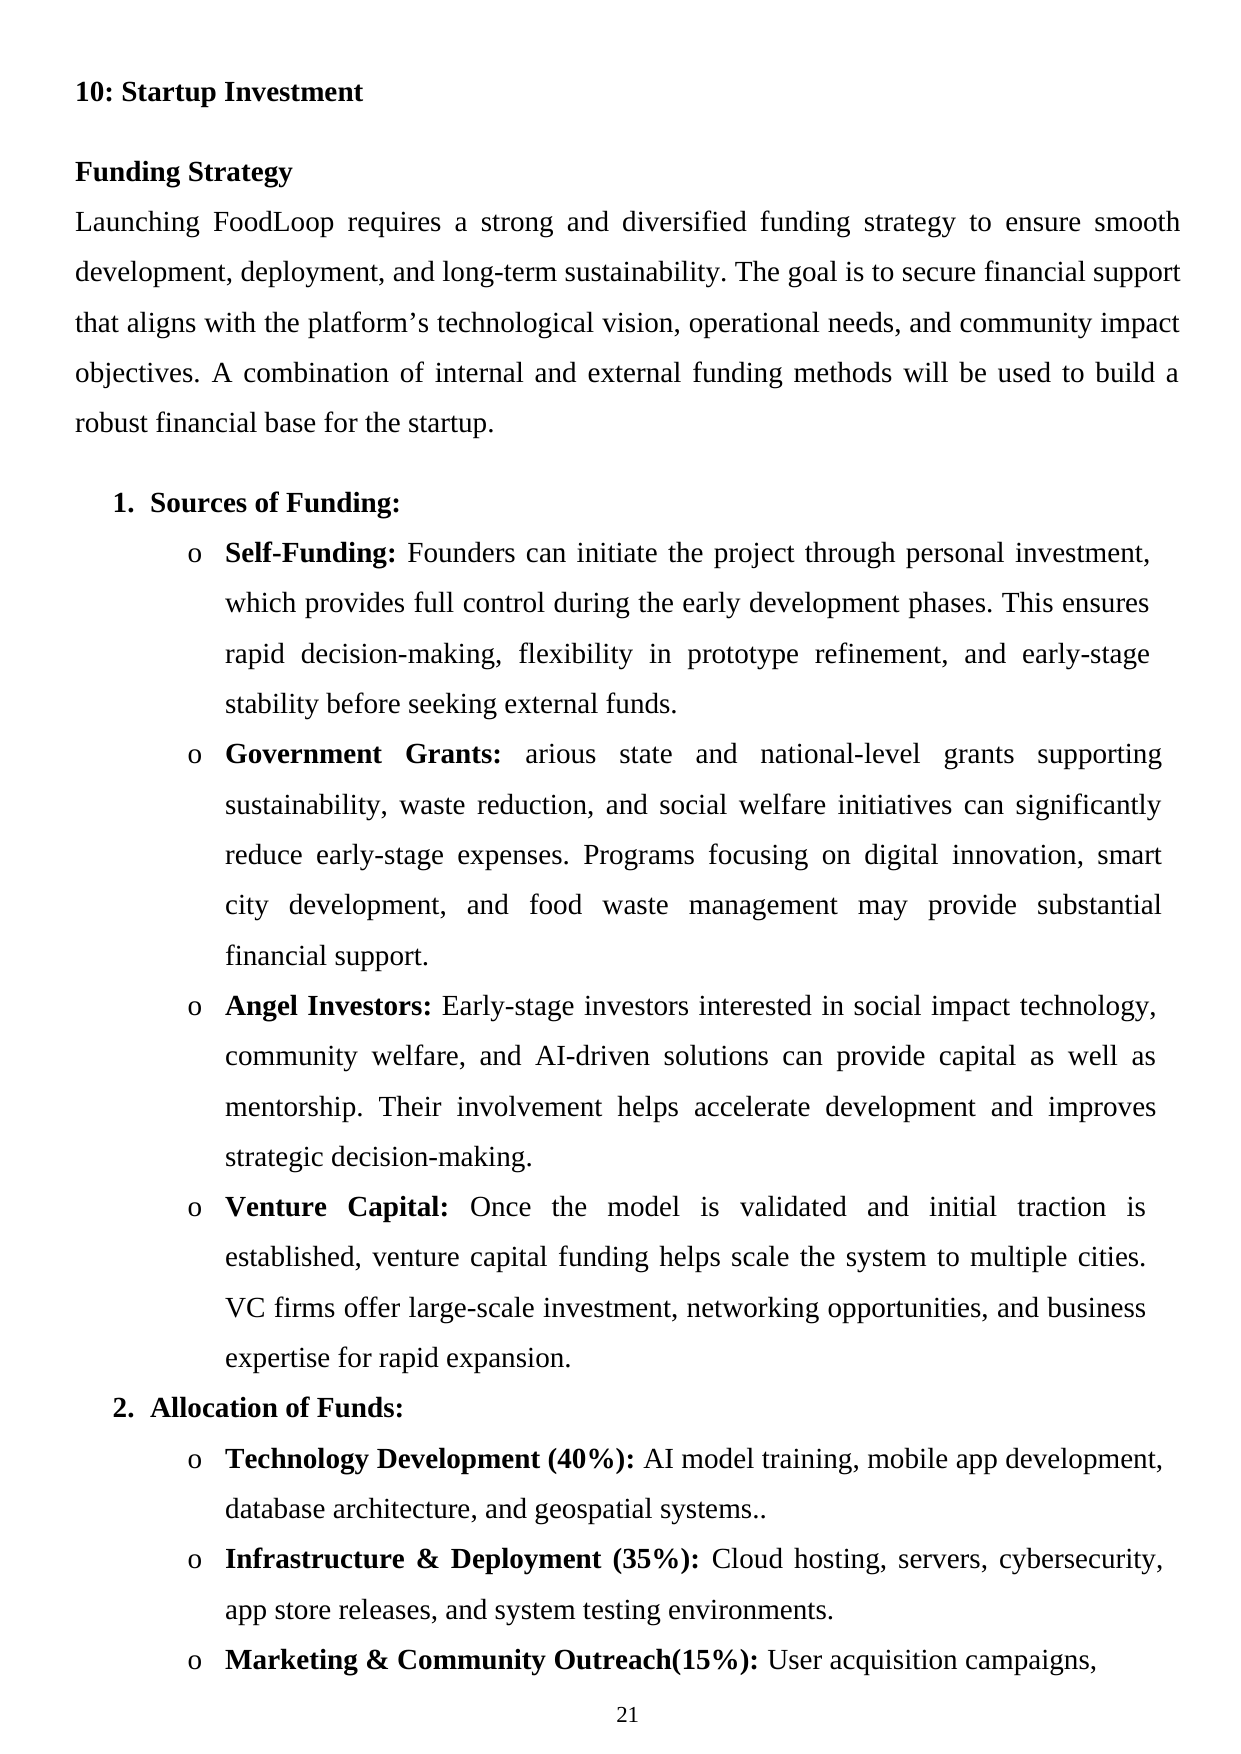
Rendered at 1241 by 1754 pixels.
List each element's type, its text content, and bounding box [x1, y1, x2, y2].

list Government Grants: arious state and national-level grants supporting sustainability, waste reduction, and social welfare initiatives can significantly reduce early-stage expenses. Programs focusing on digital innovation, smart city development, and food waste management may provide substantial financial support. [187, 736, 1163, 971]
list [187, 1642, 1097, 1676]
list Angel Investors: Early-stage investors interested in social impact technology, community welfare, and AI-driven solutions can provide capital as well as mentorship. Their involvement helps accelerate development and improves strategic decision-making. [187, 988, 1157, 1172]
subtitle Allocation of Funds: [112, 1391, 1181, 1424]
list Technology Development (40%): AI model training, mobile app development, database architecture, and geospatial systems.. [187, 1441, 1164, 1525]
text Launching FoodLoop requires a strong and diversified funding strategy to ensure smooth development, deployment, and long-term sustainability. The goal is to secure financial support that aligns with the platform’s technological vision, operational needs, and community impact objectives. A combination of internal and external funding methods will be used to build a robust financial base for the startup. [75, 204, 1181, 439]
subtitle Sources of Funding: [112, 485, 1181, 518]
list Infrastructure & Deployment (35%): Cloud hosting, servers, cybersecurity, app store releases, and system testing environments. [187, 1542, 1164, 1625]
list Self-Funding: Founders can initiate the project through personal investment, which provides full control during the early development phases. This ensures rapid decision-making, flexibility in prototype refinement, and early-stage stability before seeking external funds. [187, 535, 1151, 720]
list Venture Capital: Once the model is validated and initial traction is established, venture capital funding helps scale the system to multiple cities. VC firms offer large-scale investment, networking opportunities, and business expertise for rapid expansion. [187, 1189, 1147, 1374]
text Funding Strategy [75, 154, 1181, 187]
subtitle 10: Startup Investment [75, 74, 1181, 108]
